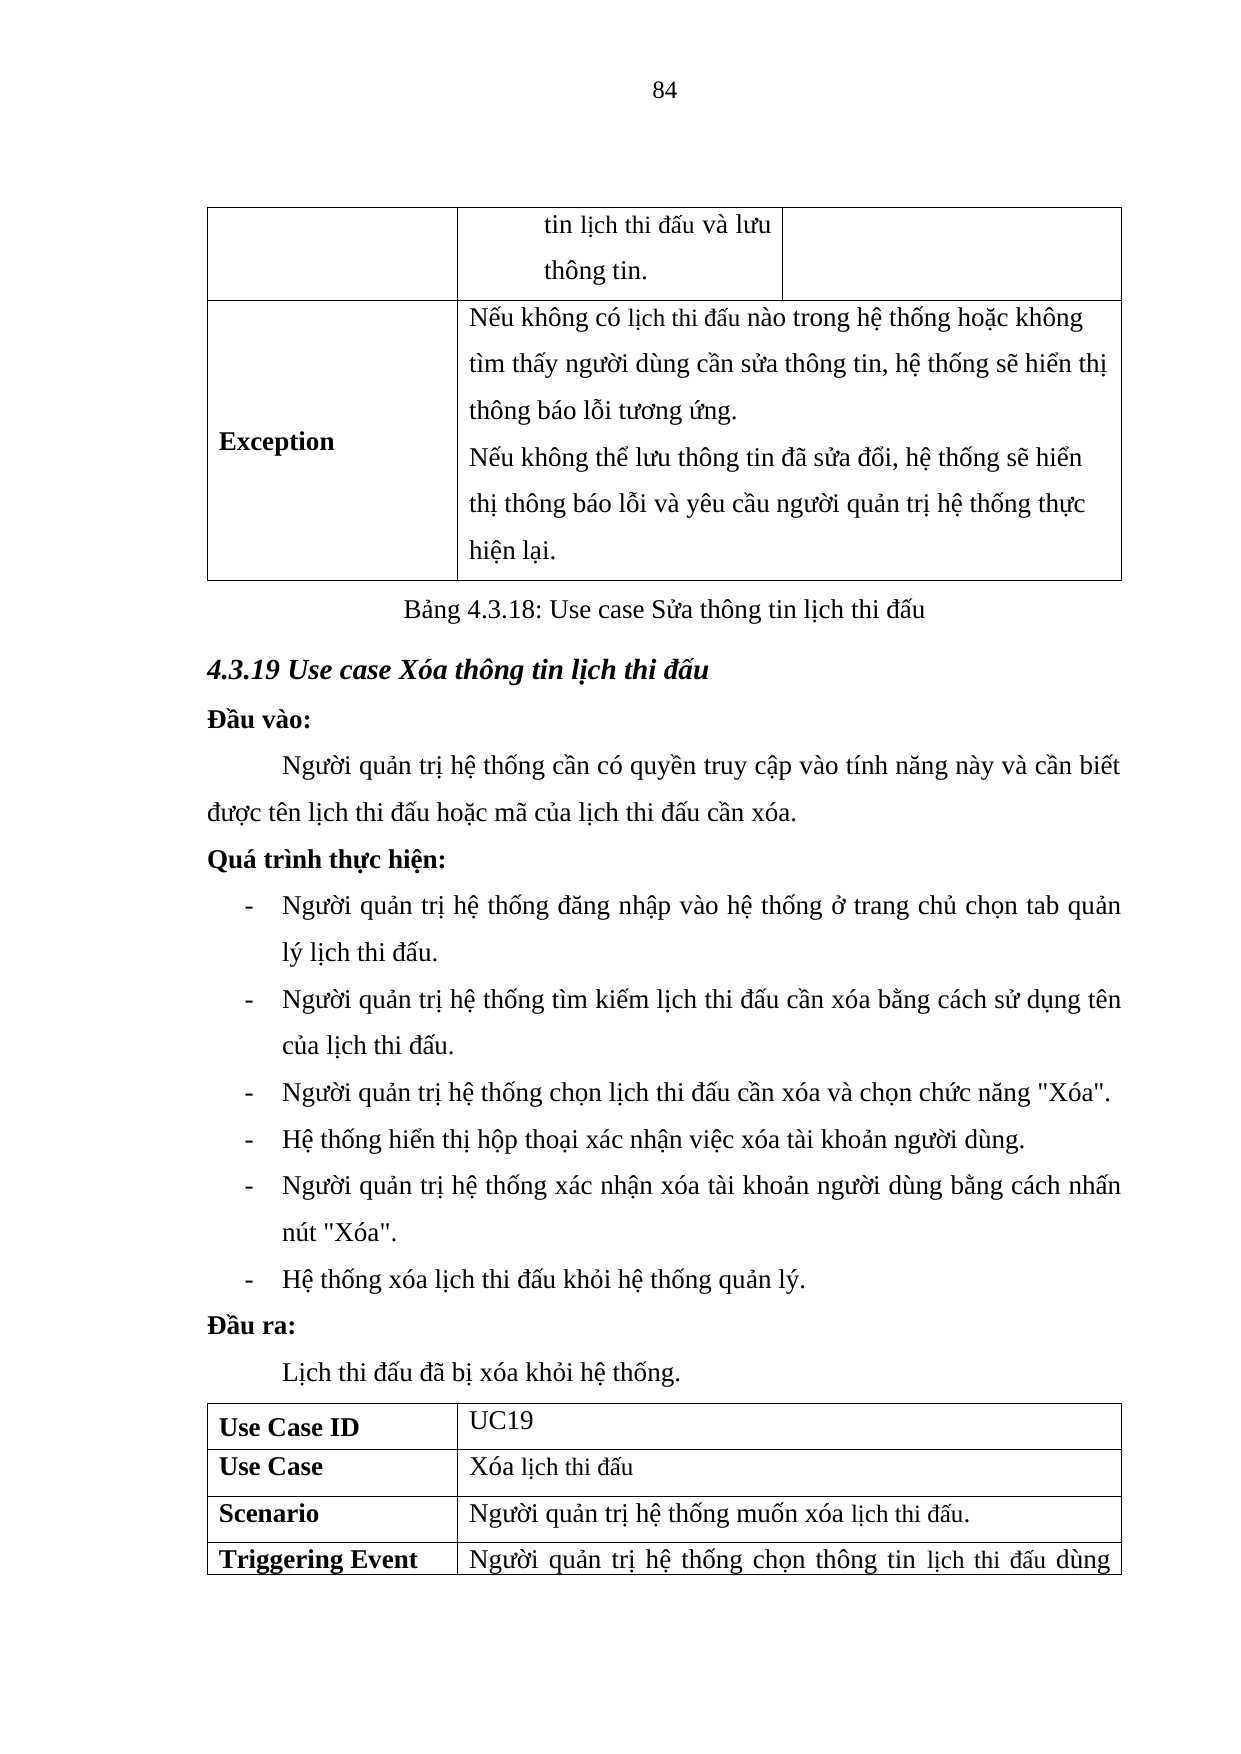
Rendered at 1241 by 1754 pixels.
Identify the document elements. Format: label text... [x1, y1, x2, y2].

text Đầu vào: [207, 703, 1122, 734]
text Quá trình thực hiện: [207, 843, 1122, 874]
text Lịch thi đấu đã bị xóa khỏi hệ thống. [207, 1356, 1122, 1387]
table_cell Exception [208, 301, 457, 580]
table_header UC19 [458, 1404, 1121, 1449]
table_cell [783, 208, 1121, 300]
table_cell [458, 1543, 1121, 1574]
text Người quản trị hệ thống cần có quyền truy cập vào tính năng này và cần biết được tên lịch thi đấu hoặc mã của lịch thi đấu cần xóa. [207, 749, 1122, 827]
table_cell Nếu không có lịch thi đấu nào trong hệ thống hoặc không tìm thấy người dùng cần sửa thông tin, hệ thống sẽ hiển thị thông báo lỗi tương ứng. Nếu không thể lưu thông tin đã sửa đổi, hệ thống sẽ hiển thị thông báo lỗi và yêu cầu người quản trị hệ thống thực hiện lại. [458, 301, 1121, 580]
text Bảng 4.3.18: Use case Sửa thông tin lịch thi đấu [207, 593, 1122, 624]
list Hệ thống hiển thị hộp thoại xác nhận việc xóa tài khoản người dùng. [244, 1123, 1122, 1154]
text 4.3.19 Use case Xóa thông tin lịch thi đấu [207, 652, 1122, 686]
list Người quản trị hệ thống chọn lịch thi đấu cần xóa và chọn chức năng "Xóa". [244, 1076, 1122, 1107]
table_cell Triggering Event [208, 1543, 457, 1574]
list Người quản trị hệ thống tìm kiếm lịch thi đấu cần xóa bằng cách sử dụng tên của lịch thi đấu. [244, 983, 1122, 1061]
table_cell Scenario [208, 1497, 457, 1542]
table_cell Người quản trị hệ thống muốn xóa lịch thi đấu. [458, 1497, 1121, 1542]
text Đầu ra: [207, 1309, 1122, 1341]
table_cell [458, 208, 782, 300]
table_cell Use Case [208, 1450, 457, 1496]
list Hệ thống xóa lịch thi đấu khỏi hệ thống quản lý. [244, 1263, 1122, 1294]
table_cell Xóa lịch thi đấu [458, 1450, 1121, 1496]
list Người quản trị hệ thống đăng nhập vào hệ thống ở trang chủ chọn tab quản lý lịch thi đấu. [244, 889, 1122, 967]
list Người quản trị hệ thống xác nhận xóa tài khoản người dùng bằng cách nhấn nút "Xóa". [244, 1169, 1122, 1247]
table_header Use Case ID [208, 1404, 457, 1449]
